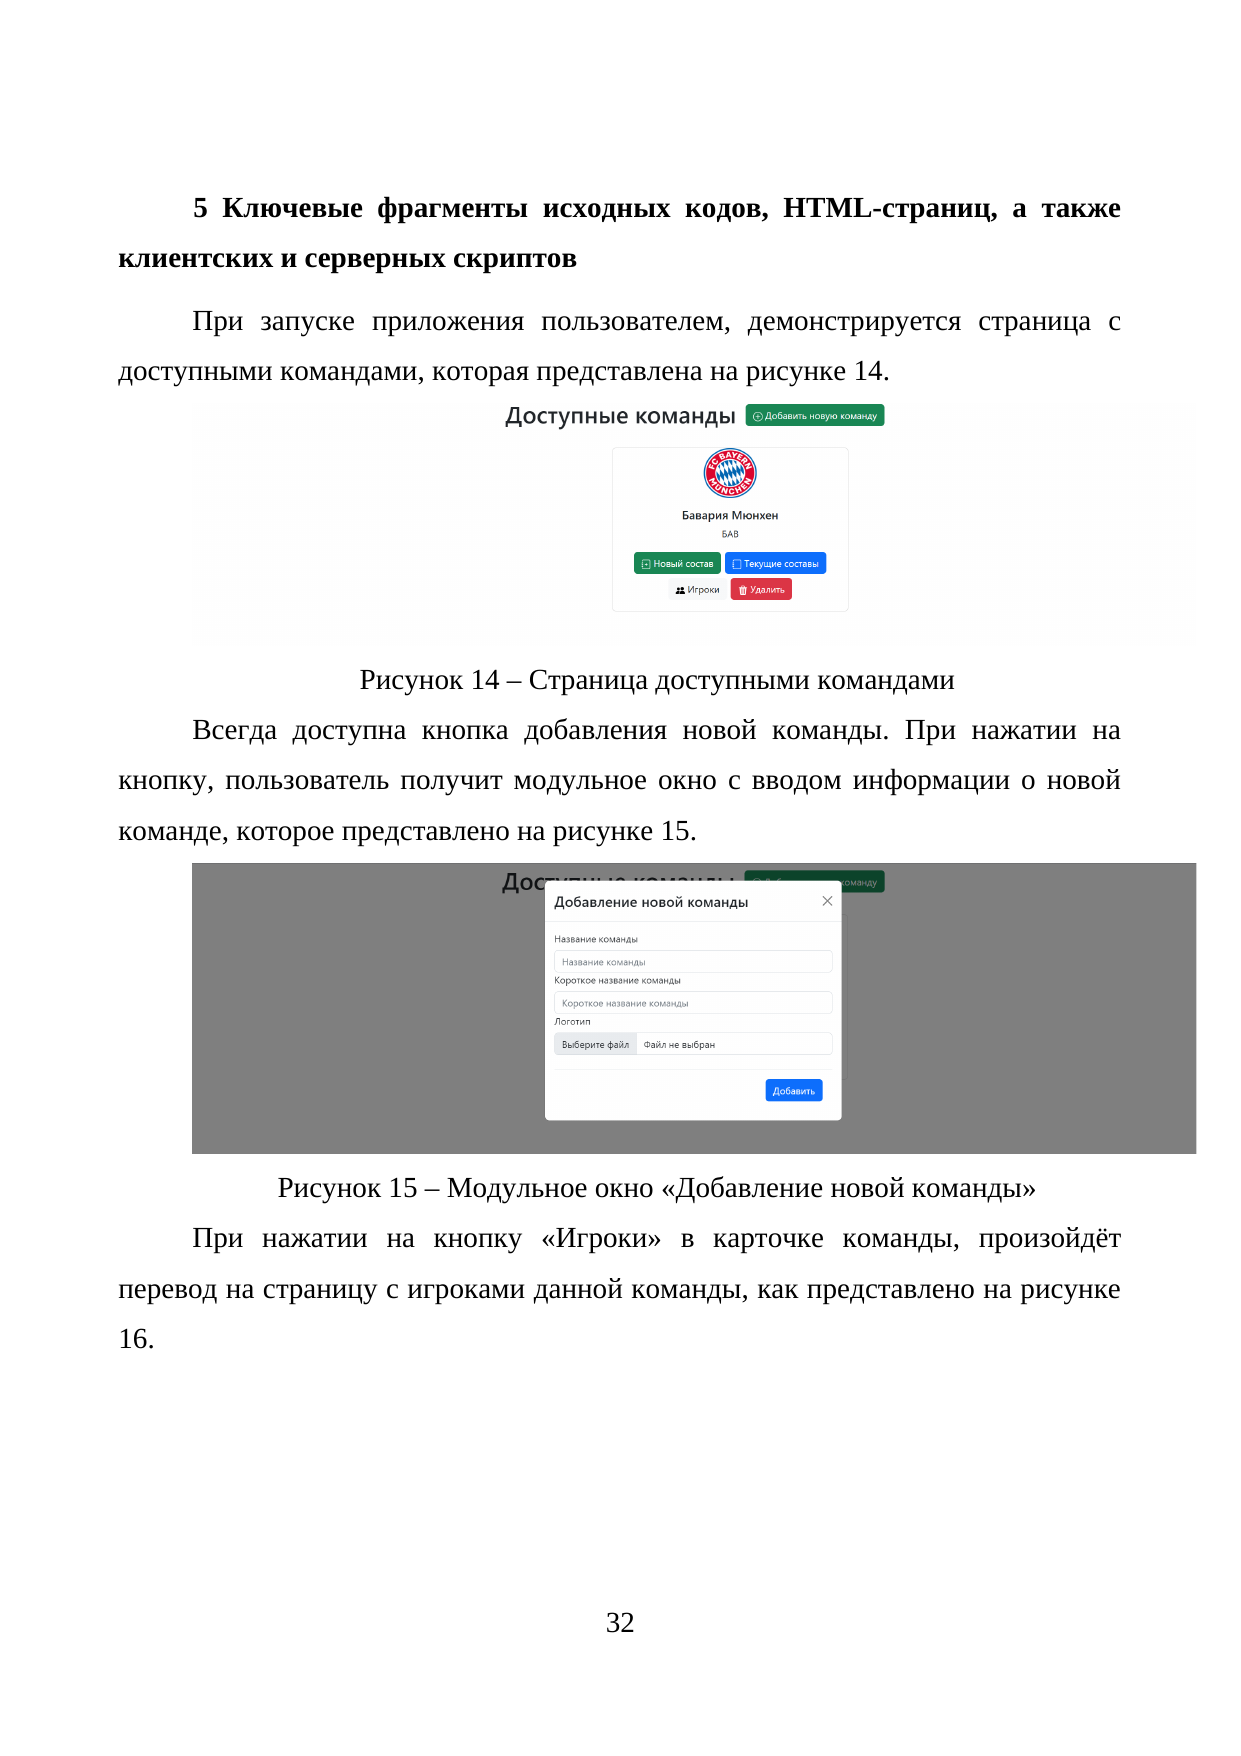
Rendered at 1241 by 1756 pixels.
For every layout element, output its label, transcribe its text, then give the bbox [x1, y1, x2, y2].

text Рисунок 15 – Модульное окно «Добавление новой команды» [118, 1170, 1122, 1204]
subtitle 5 Ключевые фрагменты исходных кодов, HTML-страниц, а также клиентских и серверных скриптов [118, 190, 1122, 273]
text Рисунок 14 – Страница доступными командами [118, 662, 1122, 695]
text При нажатии на кнопку «Игроки» в карточке команды, произойдёт перевод на страницу с игроками данной команды, как представлено на рисунке 16. [118, 1221, 1122, 1355]
text При запуске приложения пользователем, демонстрируется страница с доступными командами, которая представлена на рисунке 14. [118, 303, 1122, 387]
picture [192, 403, 1197, 646]
picture [192, 863, 1197, 1154]
text Всегда доступна кнопка добавления новой команды. При нажатии на кнопку, пользователь получит модульное окно с вводом информации о новой команде, которое представлено на рисунке 15. [118, 712, 1122, 846]
